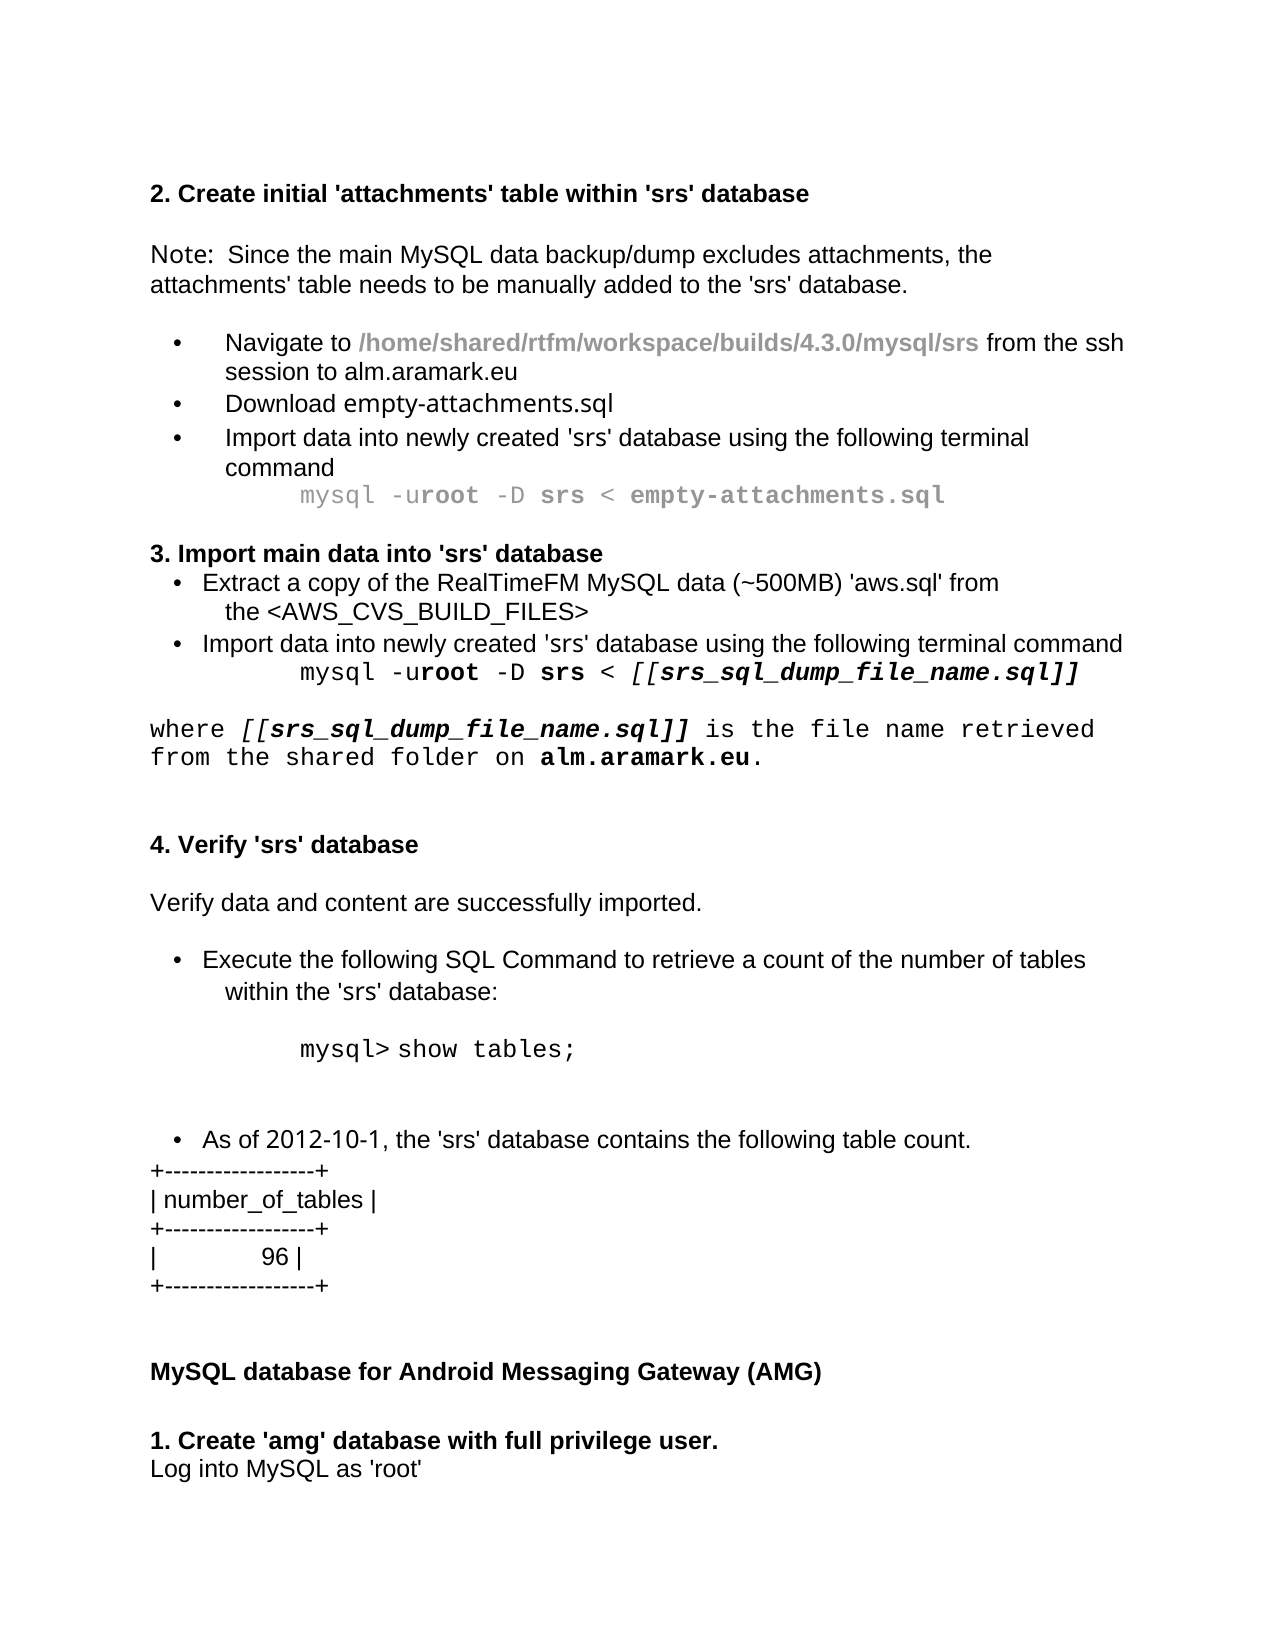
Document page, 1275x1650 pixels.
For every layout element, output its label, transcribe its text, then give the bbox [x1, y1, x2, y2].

text mysql -uroot -D srs < empty-attachments.sql [150, 482, 1125, 511]
list Navigate to /home/shared/rtfm/workspace/builds/4.3.0/mysql/srs from the ssh [150, 328, 1125, 357]
text Log into MySQL as 'root' [150, 1454, 1125, 1483]
subtitle MySQL database for Android Messaging Gateway (AMG) [150, 1357, 1125, 1386]
text mysql -uroot -D srs < [[srs_sql_dump_file_name.sql]] [150, 659, 1125, 688]
subtitle 4. Verify 'srs' database [150, 830, 1125, 859]
text mysql> show tables; [150, 1037, 1125, 1065]
text | 96 | [150, 1242, 1125, 1271]
text | number_of_tables | [150, 1185, 1125, 1213]
list Download empty-attachments.sql [173, 385, 1125, 419]
text +------------------+ [150, 1271, 1125, 1300]
text +------------------+ [150, 1213, 1125, 1242]
subtitle 1. Create 'amg' database with full privilege user. [150, 1426, 1125, 1454]
subtitle 3. Import main data into 'srs' database [150, 539, 1125, 568]
list As of 2012-10-1, the 'srs' database contains the following table count. [173, 1122, 1125, 1156]
list Execute the following SQL Command to retrieve a count of the number of tables within the 'srs' database: [173, 945, 1125, 1008]
text Note: Since the main MySQL data backup/dump excludes attachments, the attachments' table needs to be manually added to the 'srs' database. [150, 236, 1125, 299]
text Verify data and content are successfully imported. [150, 887, 1125, 916]
list Import data into newly created 'srs' database using the following terminal command [173, 626, 1125, 659]
list Import data into newly created 'srs' database using the following terminal command [173, 419, 1125, 482]
list Extract a copy of the RealTimeFM MySQL data (~500MB) 'aws.sql' from the <AWS_CVS_BUILD_FILES> [173, 568, 1125, 626]
text session to alm.aramark.eu [173, 357, 1125, 385]
text +------------------+ [150, 1156, 1125, 1185]
subtitle 2. Create initial 'attachments' table within 'srs' database [150, 179, 1125, 207]
text where [[srs_sql_dump_file_name.sql]] is the file name retrieved from the shared folder on alm.aramark.eu. [150, 716, 1125, 773]
